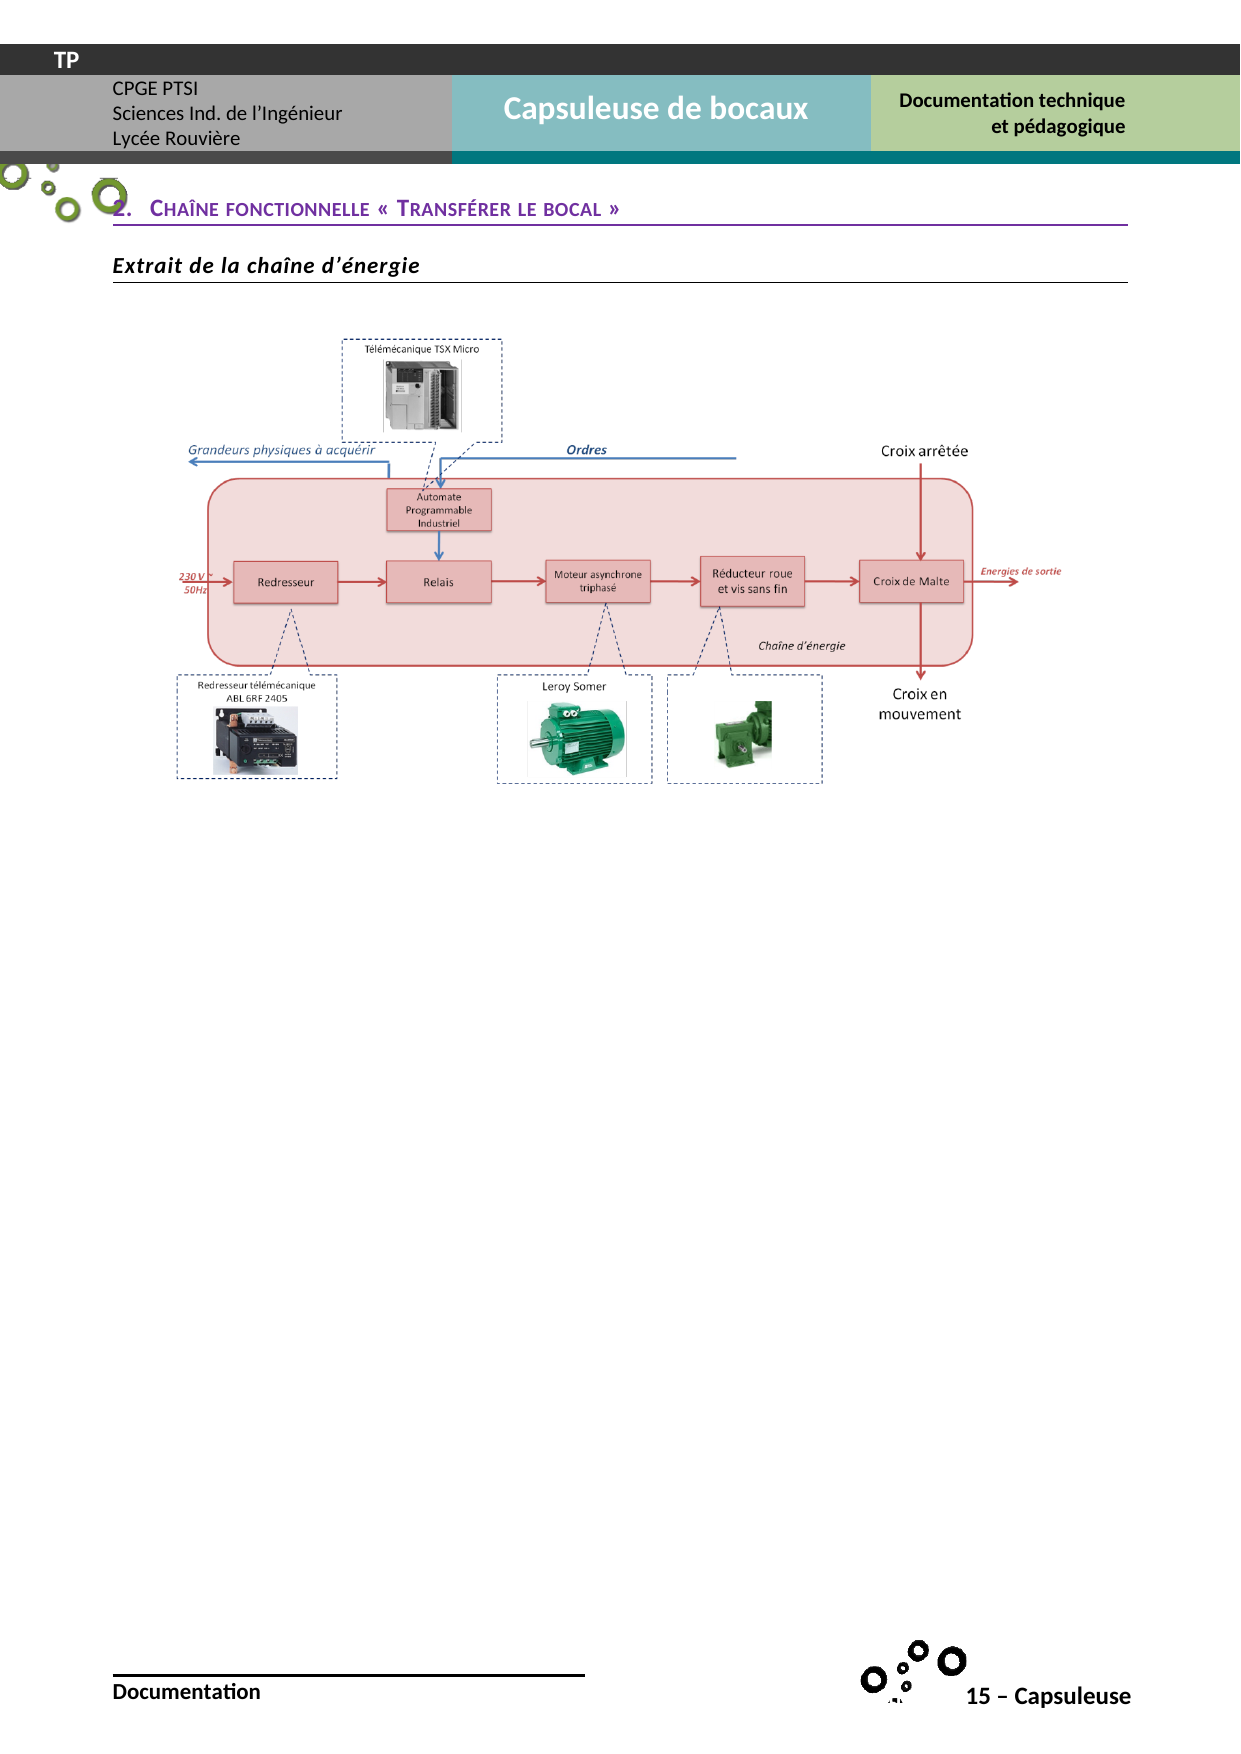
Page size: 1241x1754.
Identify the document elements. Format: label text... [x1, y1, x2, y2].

picture [860, 1640, 967, 1703]
subtitle Extrait de la chaîne d’énergie [112, 251, 1128, 283]
picture [0, 164, 128, 224]
subtitle Chaîne fonctionnelle « Transférer le bocal » [112, 192, 1128, 226]
picture [171, 338, 1069, 784]
